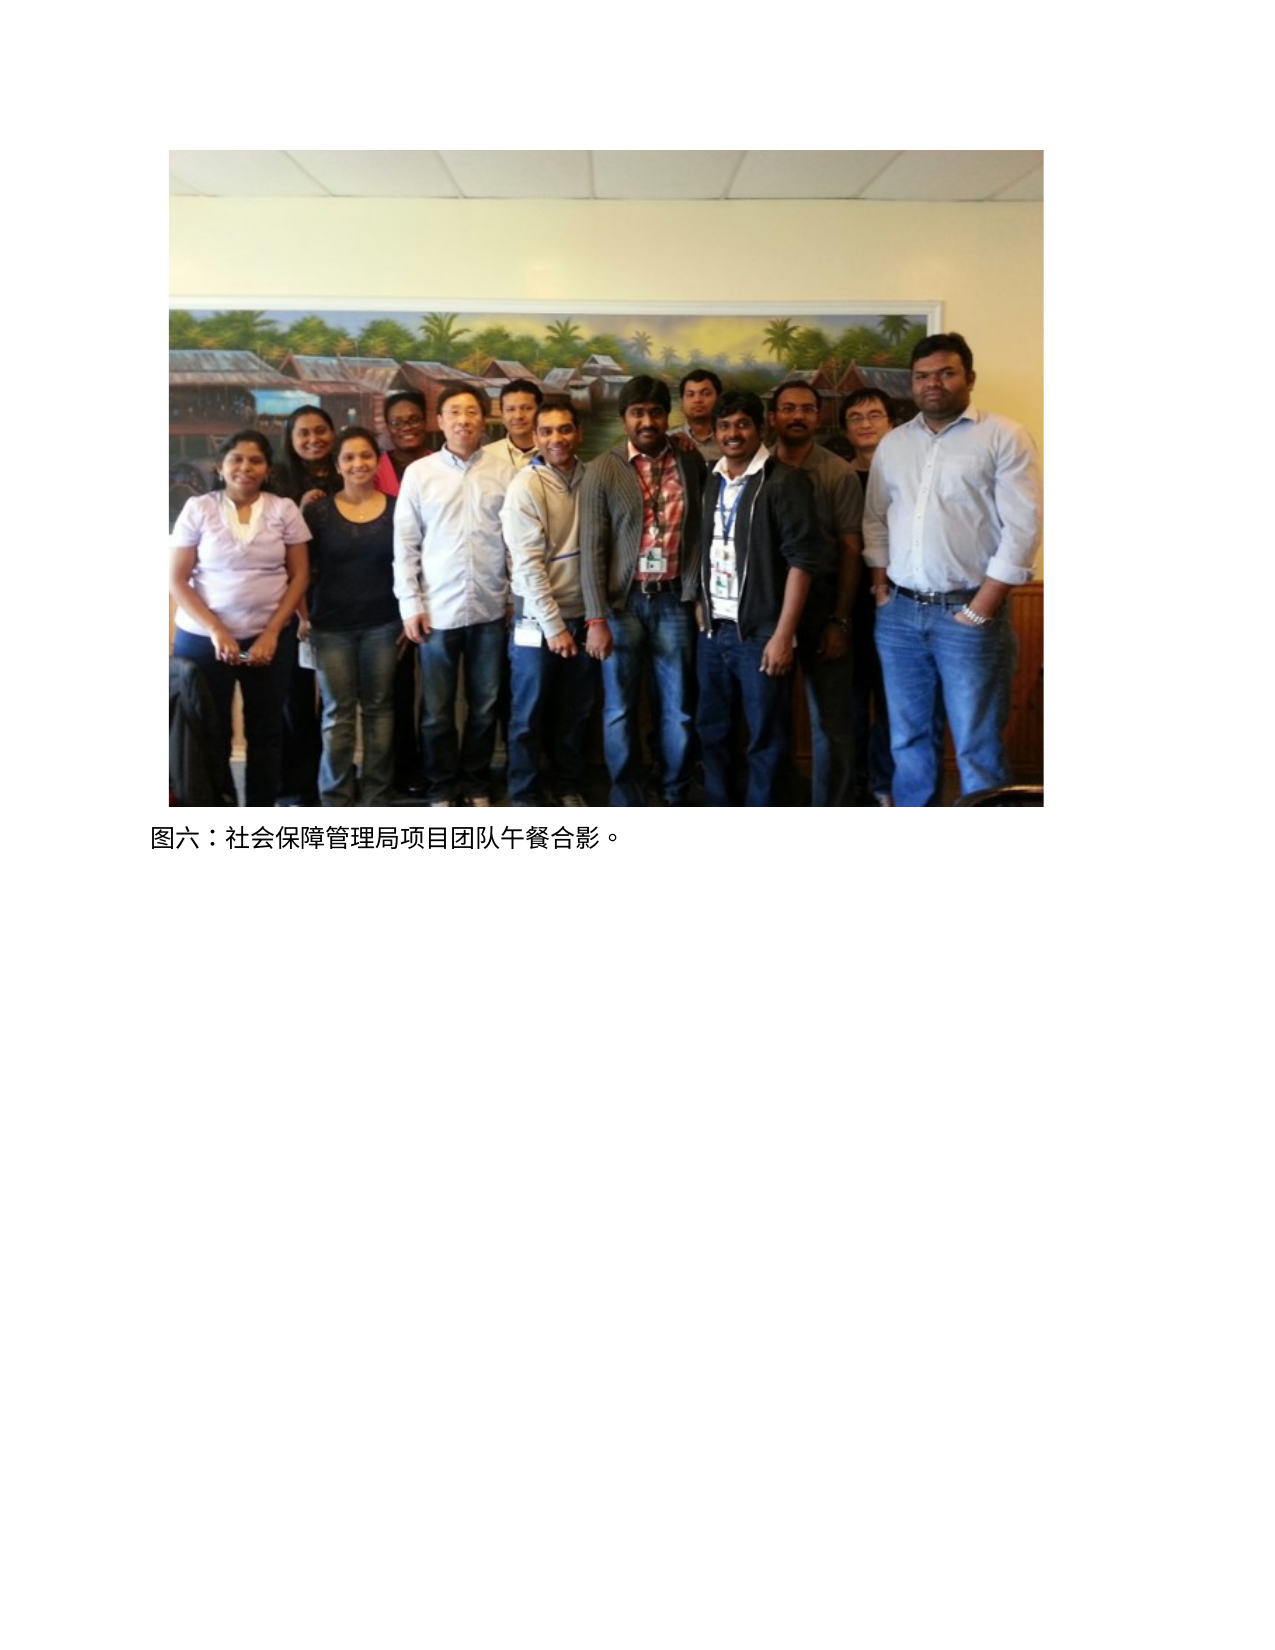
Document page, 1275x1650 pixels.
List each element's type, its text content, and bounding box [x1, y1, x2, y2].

text 图六：社会保障管理局项目团队午餐合影。 [150, 825, 1125, 854]
picture [168, 150, 1044, 807]
